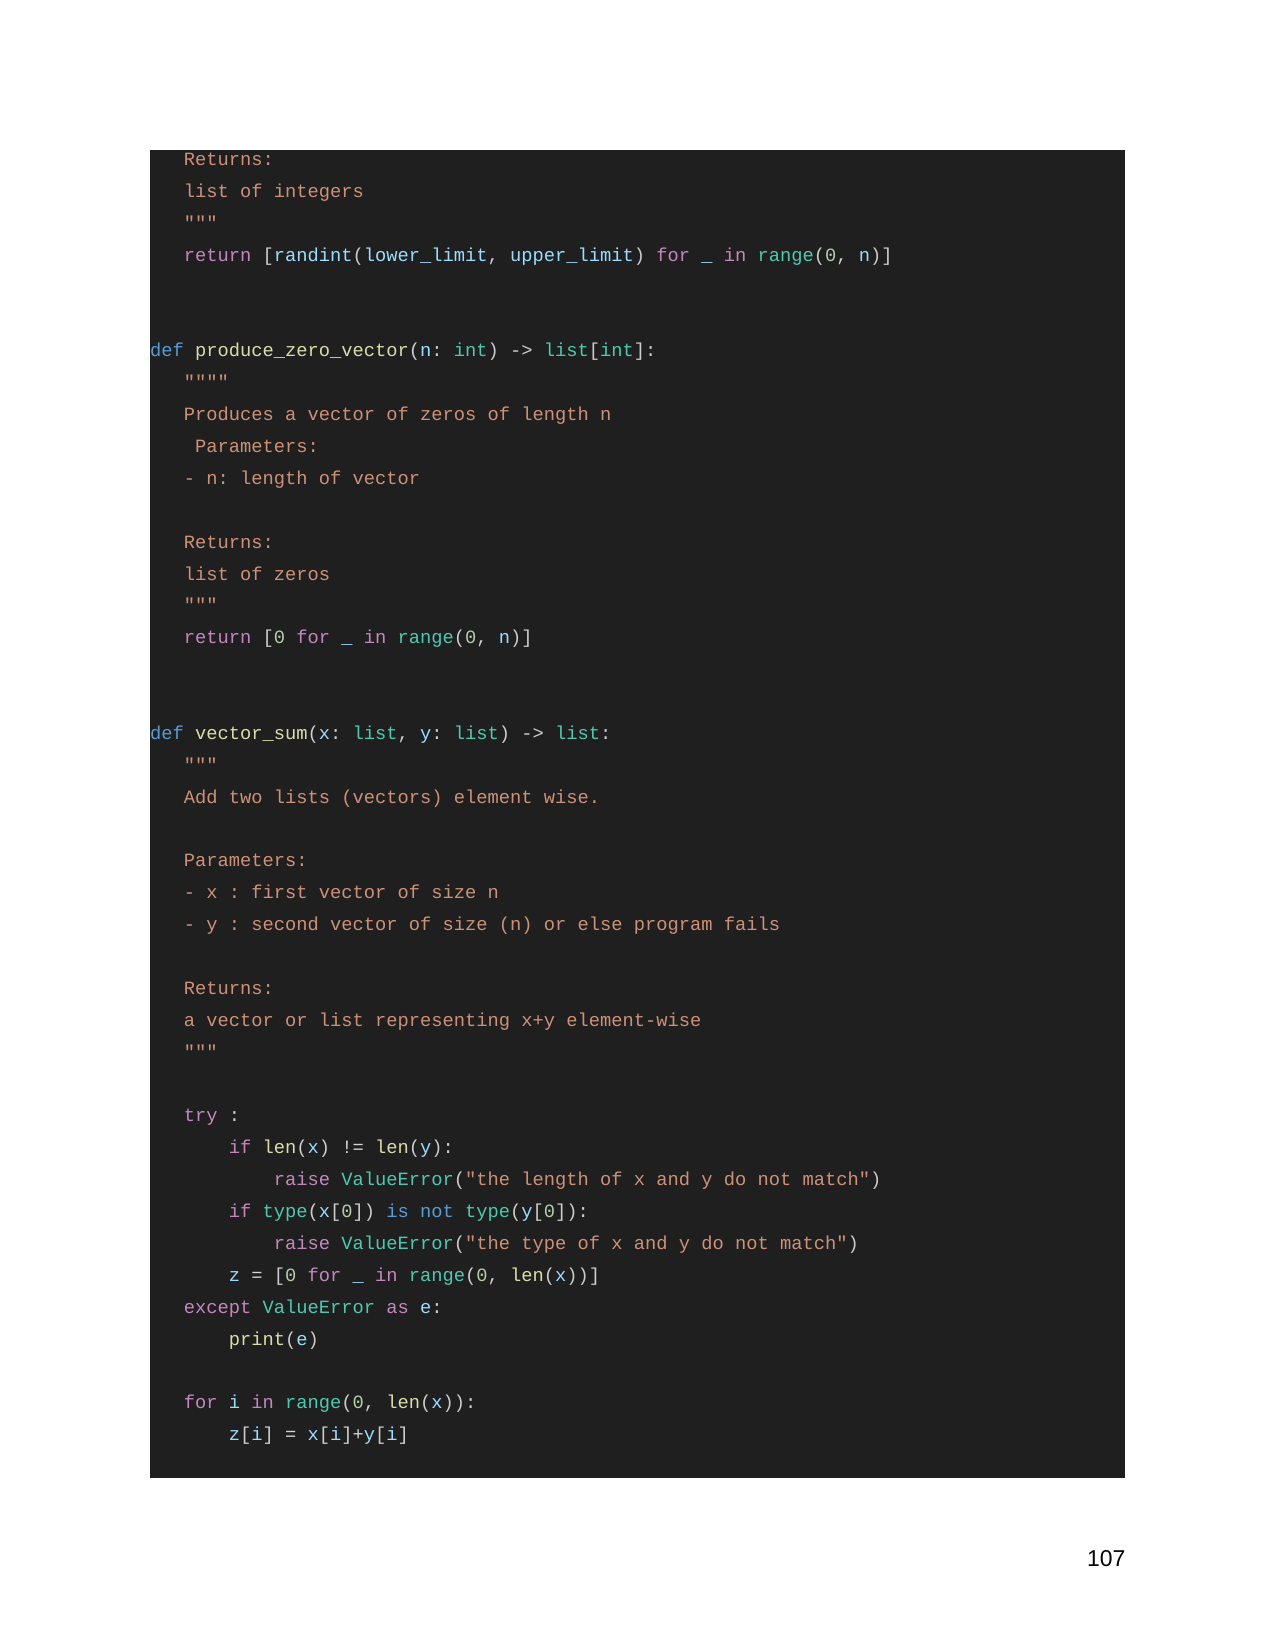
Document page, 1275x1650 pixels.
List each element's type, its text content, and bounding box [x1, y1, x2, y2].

text """ [150, 214, 1125, 235]
text z = [0 for _ in range(0, len(x))] [150, 1266, 1125, 1287]
text list of zeros [150, 564, 1125, 586]
text return [0 for _ in range(0, n)] [150, 628, 1125, 649]
text Returns: [150, 150, 1125, 171]
text if type(x[0]) is not type(y[0]): [150, 1202, 1125, 1223]
text raise ValueError("the type of x and y do not match") [150, 1234, 1125, 1255]
text """ [150, 756, 1125, 777]
text a vector or list representing x+y element-wise [150, 1011, 1125, 1032]
text z[i] = x[i]+y[i] [150, 1425, 1125, 1446]
text """ [150, 1042, 1125, 1064]
text list of integers [150, 182, 1125, 203]
text raise ValueError("the length of x and y do not match") [150, 1170, 1125, 1191]
text return [randint(lower_limit, upper_limit) for _ in range(0, n)] [150, 246, 1125, 267]
text try : [150, 1106, 1125, 1127]
text Returns: [150, 532, 1125, 554]
text Returns: [150, 979, 1125, 1000]
text def produce_zero_vector(n: int) -> list[int]: [150, 341, 1125, 362]
text """ [150, 596, 1125, 617]
text print(e) [150, 1329, 1125, 1351]
text Produces a vector of zeros of length n [150, 405, 1125, 426]
text if len(x) != len(y): [150, 1138, 1125, 1159]
text - n: length of vector [150, 469, 1125, 490]
text - x : first vector of size n [150, 883, 1125, 904]
text Parameters: [150, 851, 1125, 872]
text """" [150, 373, 1125, 394]
text Add two lists (vectors) element wise. [150, 787, 1125, 809]
text except ValueError as e: [150, 1297, 1125, 1319]
text def vector_sum(x: list, y: list) -> list: [150, 724, 1125, 745]
text Parameters: [150, 437, 1125, 458]
text for i in range(0, len(x)): [150, 1393, 1125, 1414]
text - y : second vector of size (n) or else program fails [150, 915, 1125, 936]
